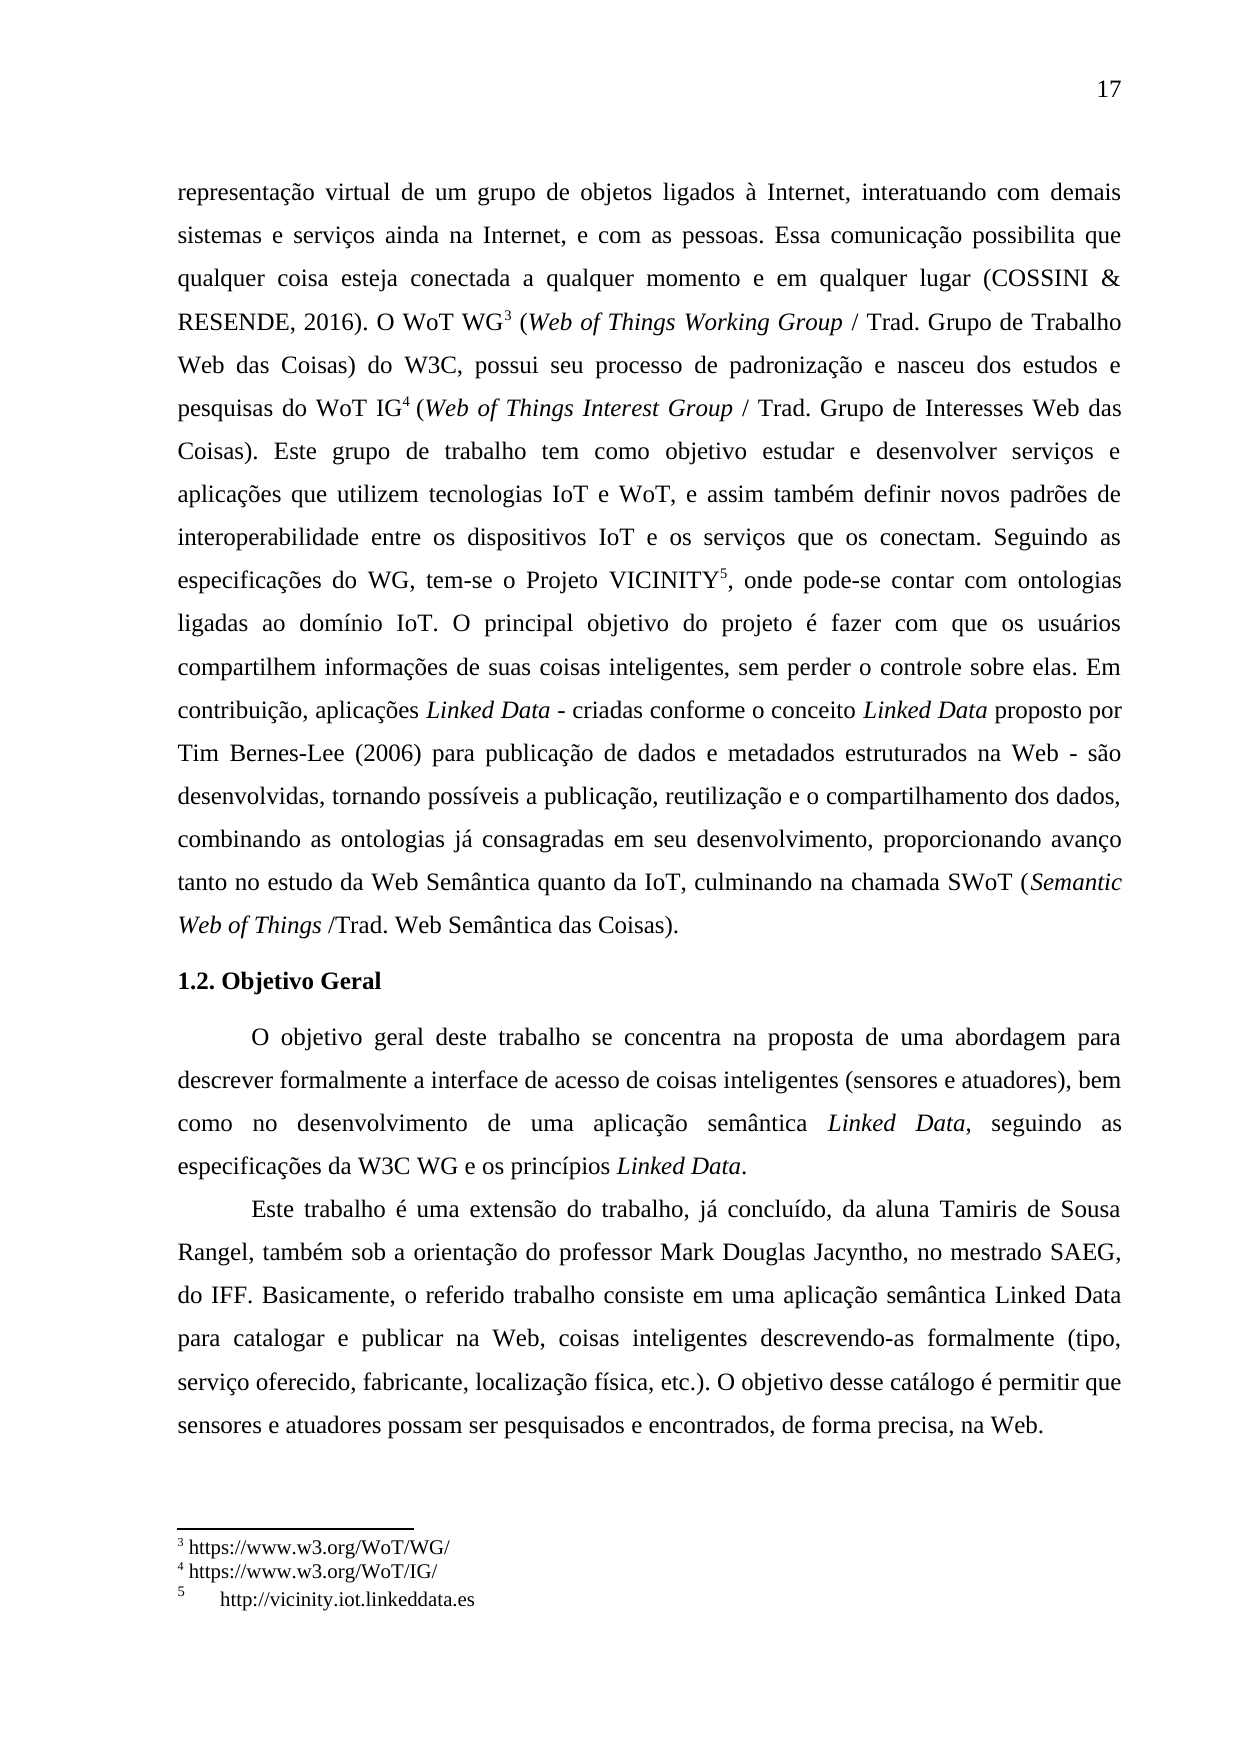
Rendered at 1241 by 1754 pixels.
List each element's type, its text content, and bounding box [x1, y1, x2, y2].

text Este trabalho é uma extensão do trabalho, já concluído, da aluna Tamiris de Sousa Rangel, também sob a orientação do professor Mark Douglas Jacyntho, no mestrado SAEG, do IFF. Basicamente, o referido trabalho consiste em uma aplicação semântica Linked Data para catalogar e publicar na Web, coisas inteligentes descrevendo-as formalmente (tipo, serviço oferecido, fabricante, localização física, etc.). O objetivo desse catálogo é permitir que sensores e atuadores possam ser pesquisados e encontrados, de forma precisa, na Web. [177, 1194, 1122, 1438]
subtitle 1.2. Objetivo Geral [177, 966, 1121, 995]
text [177, 177, 1122, 939]
text O objetivo geral deste trabalho se concentra na proposta de uma abordagem para descrever formalmente a interface de acesso de coisas inteligentes (sensores e atuadores), bem como no desenvolvimento de uma aplicação semântica Linked Data, seguindo as especificações da W3C WG e os princípios Linked Data. [177, 1022, 1122, 1180]
